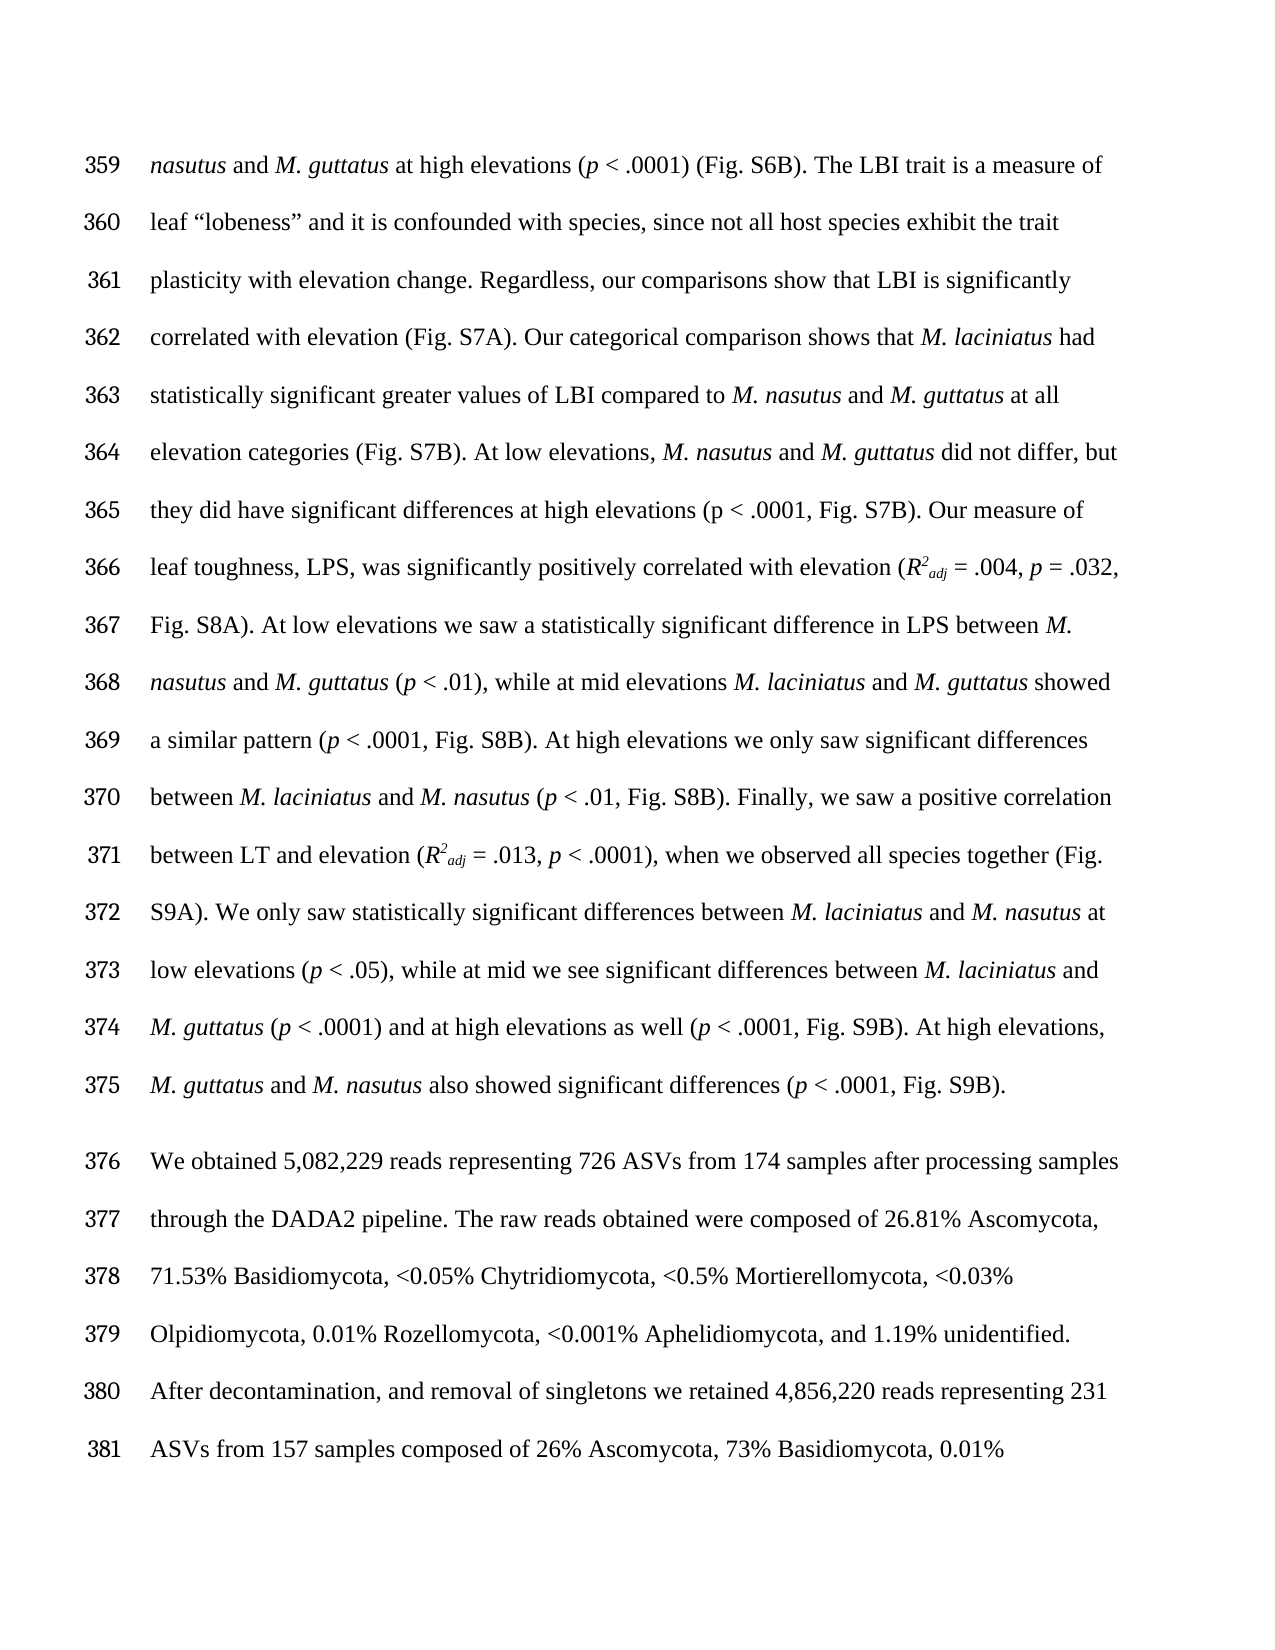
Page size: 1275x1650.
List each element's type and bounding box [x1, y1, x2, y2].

text [150, 150, 1125, 1099]
text [150, 1146, 1125, 1462]
